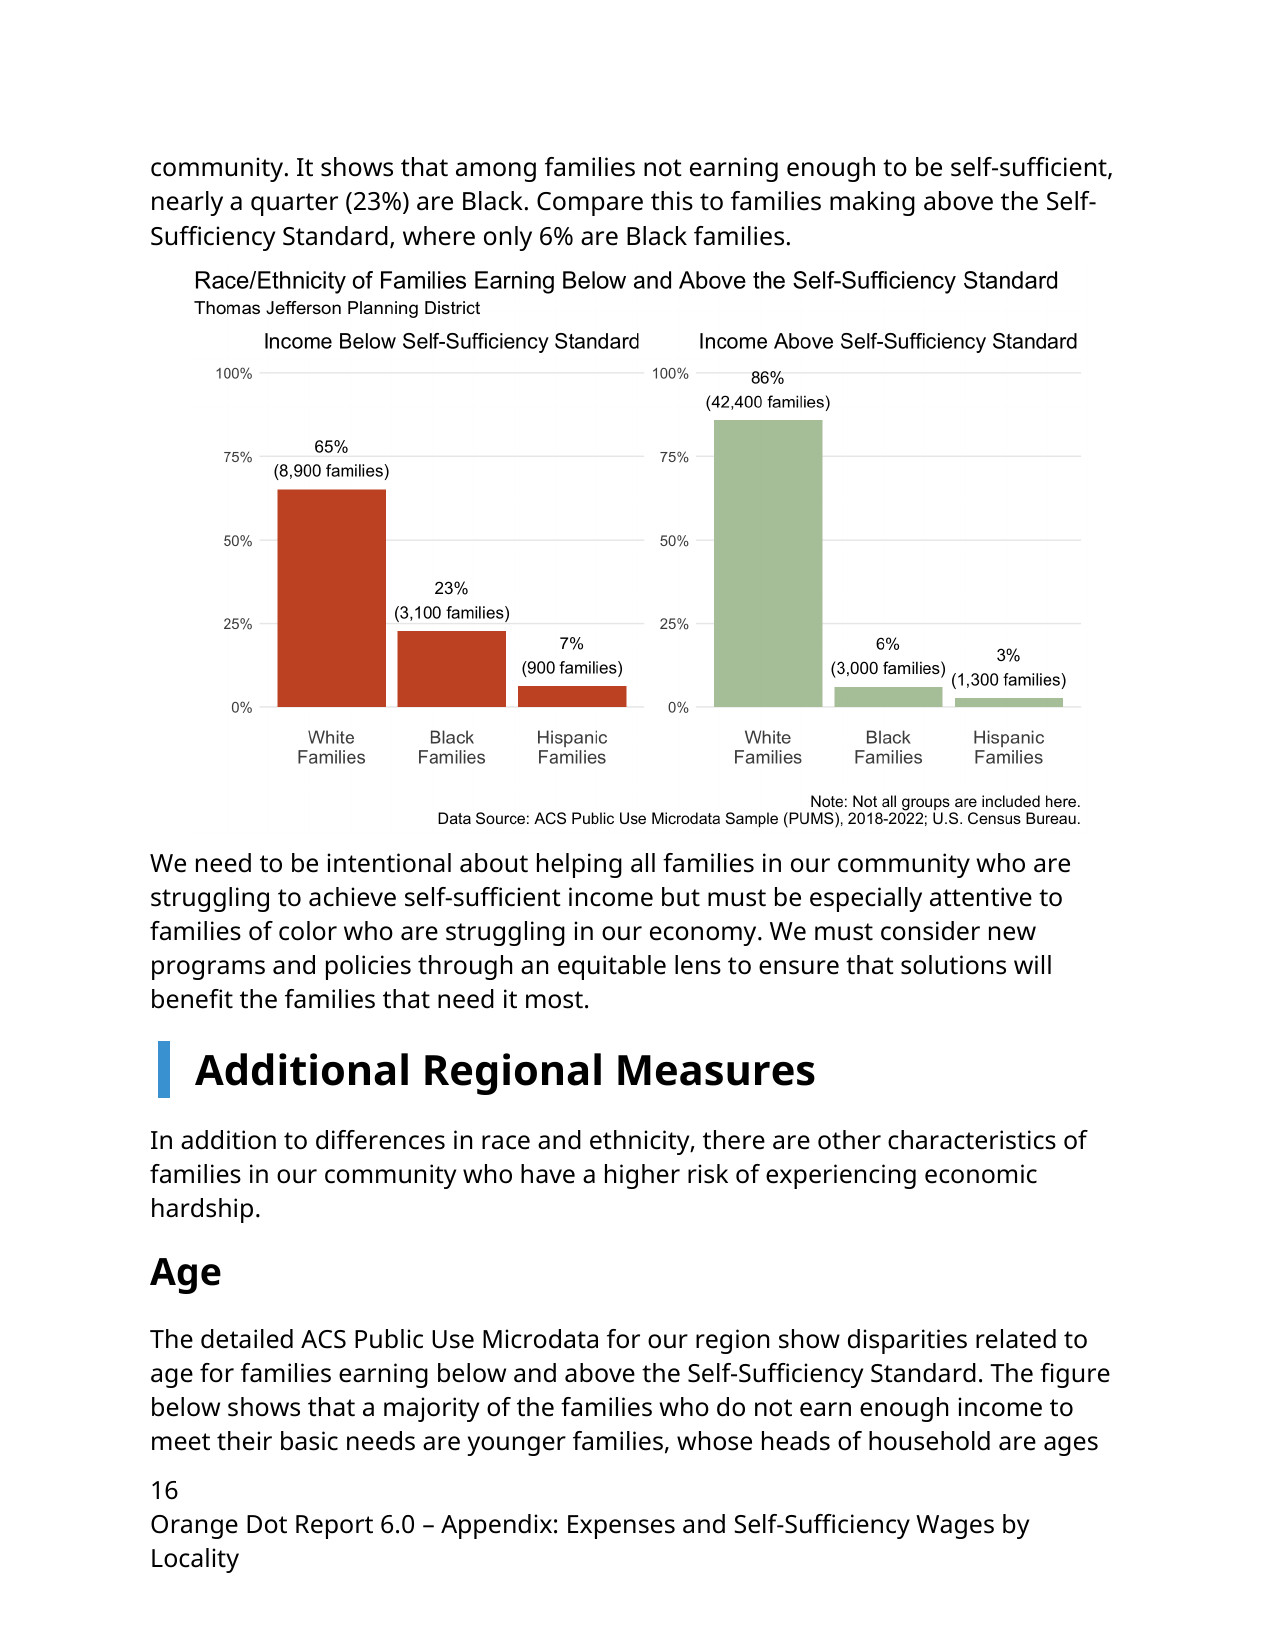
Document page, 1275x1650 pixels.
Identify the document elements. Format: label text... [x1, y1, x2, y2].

subtitle Age [150, 1246, 1125, 1297]
picture [187, 264, 1088, 834]
text In addition to differences in race and ethnicity, there are other characteristics of families in our community who have a higher risk of experiencing economic hardship. [150, 1123, 1125, 1225]
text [150, 1322, 1125, 1458]
subtitle Additional Regional Measures [170, 1041, 1125, 1098]
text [150, 150, 1125, 252]
text We need to be intentional about helping all families in our community who are struggling to achieve self-sufficient income but must be especially attentive to families of color who are struggling in our economy. We must consider new programs and policies through an equitable lens to ensure that solutions will benefit the families that need it most. [150, 846, 1125, 1016]
